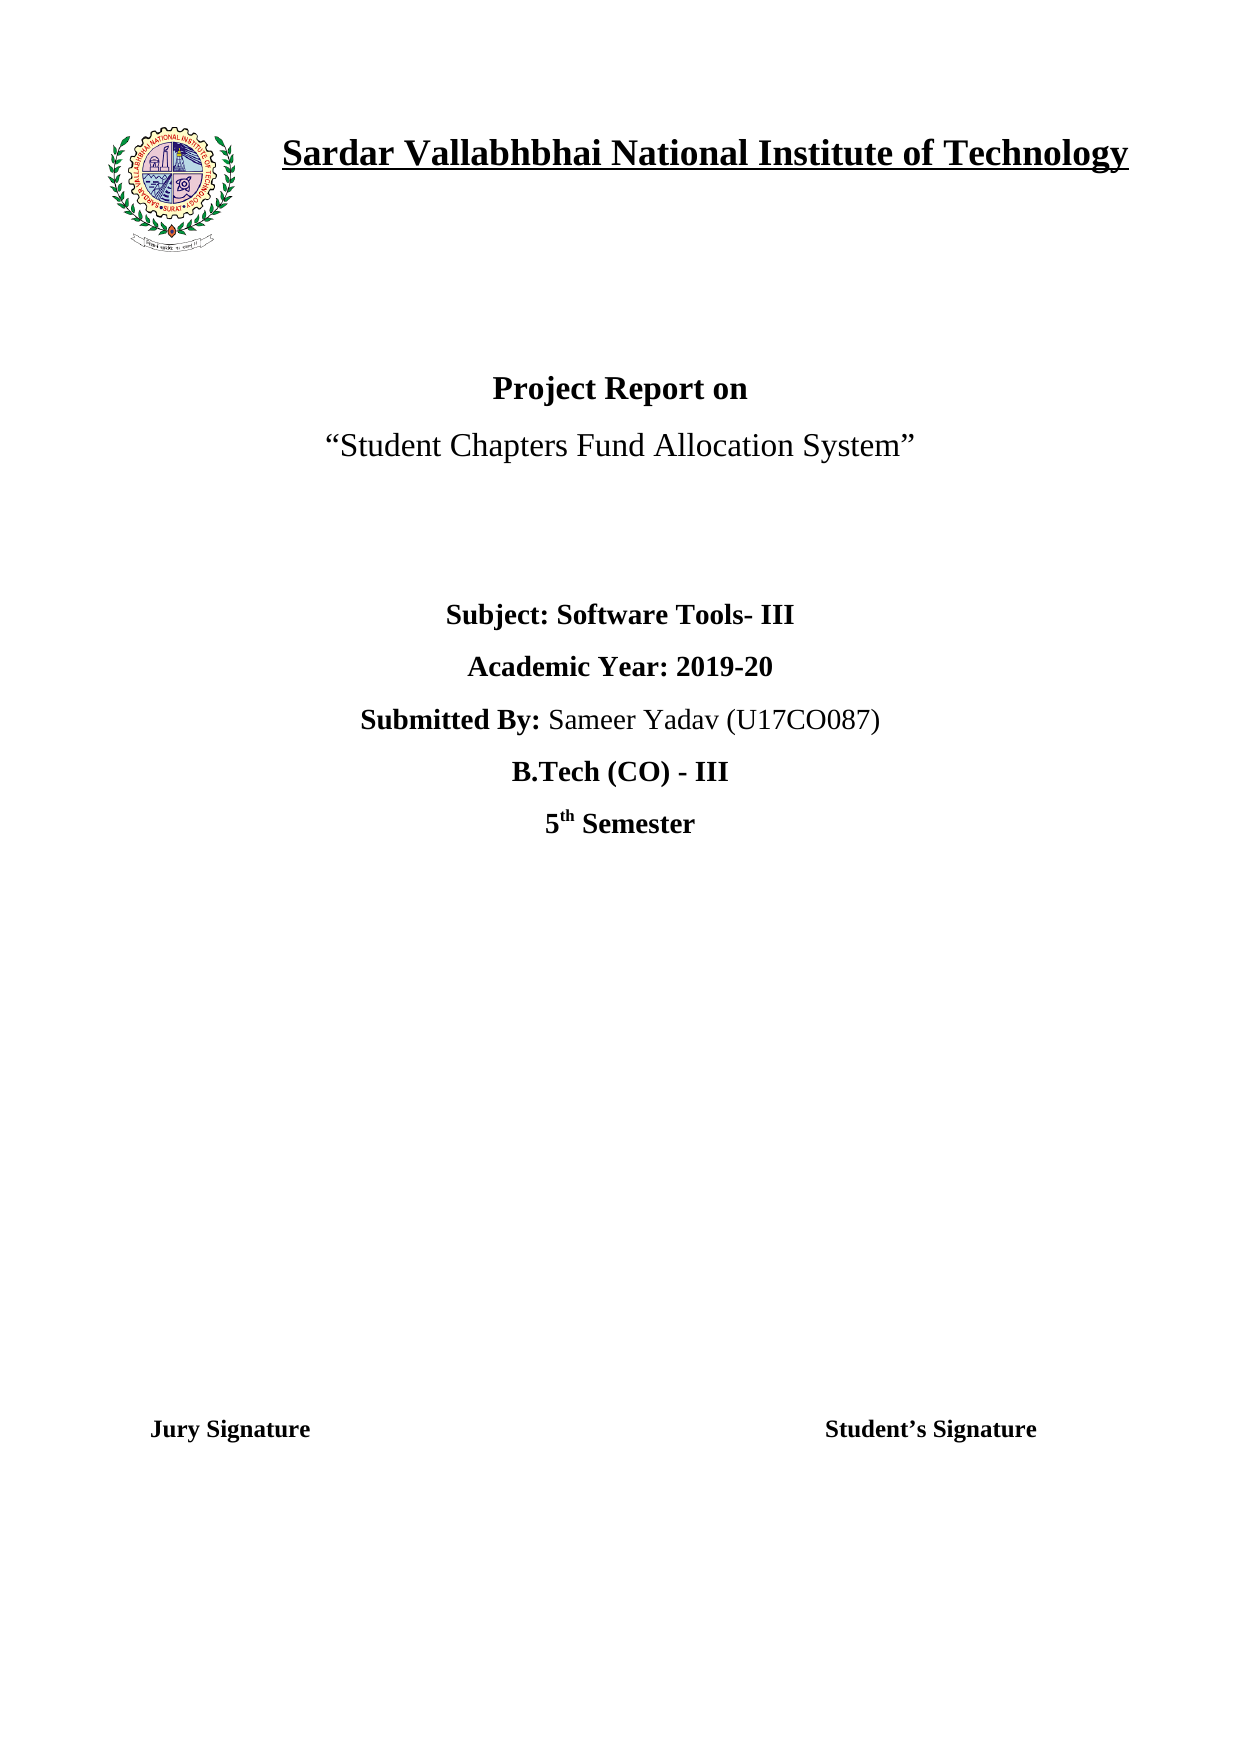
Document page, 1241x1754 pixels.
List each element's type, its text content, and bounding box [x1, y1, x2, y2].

text Submitted By: Sameer Yadav (U17CO087) [150, 702, 1090, 735]
text Academic Year: 2019-20 [150, 649, 1090, 683]
text B.Tech (CO) - III [150, 754, 1090, 787]
picture [107, 127, 235, 252]
text Jury Signature Student’s Signature [150, 1414, 1090, 1443]
text Project Report on [150, 368, 1090, 407]
text 5th Semester [150, 806, 1090, 840]
text “Student Chapters Fund Allocation System” [150, 426, 1090, 464]
text Subject: Software Tools- III [150, 597, 1090, 631]
